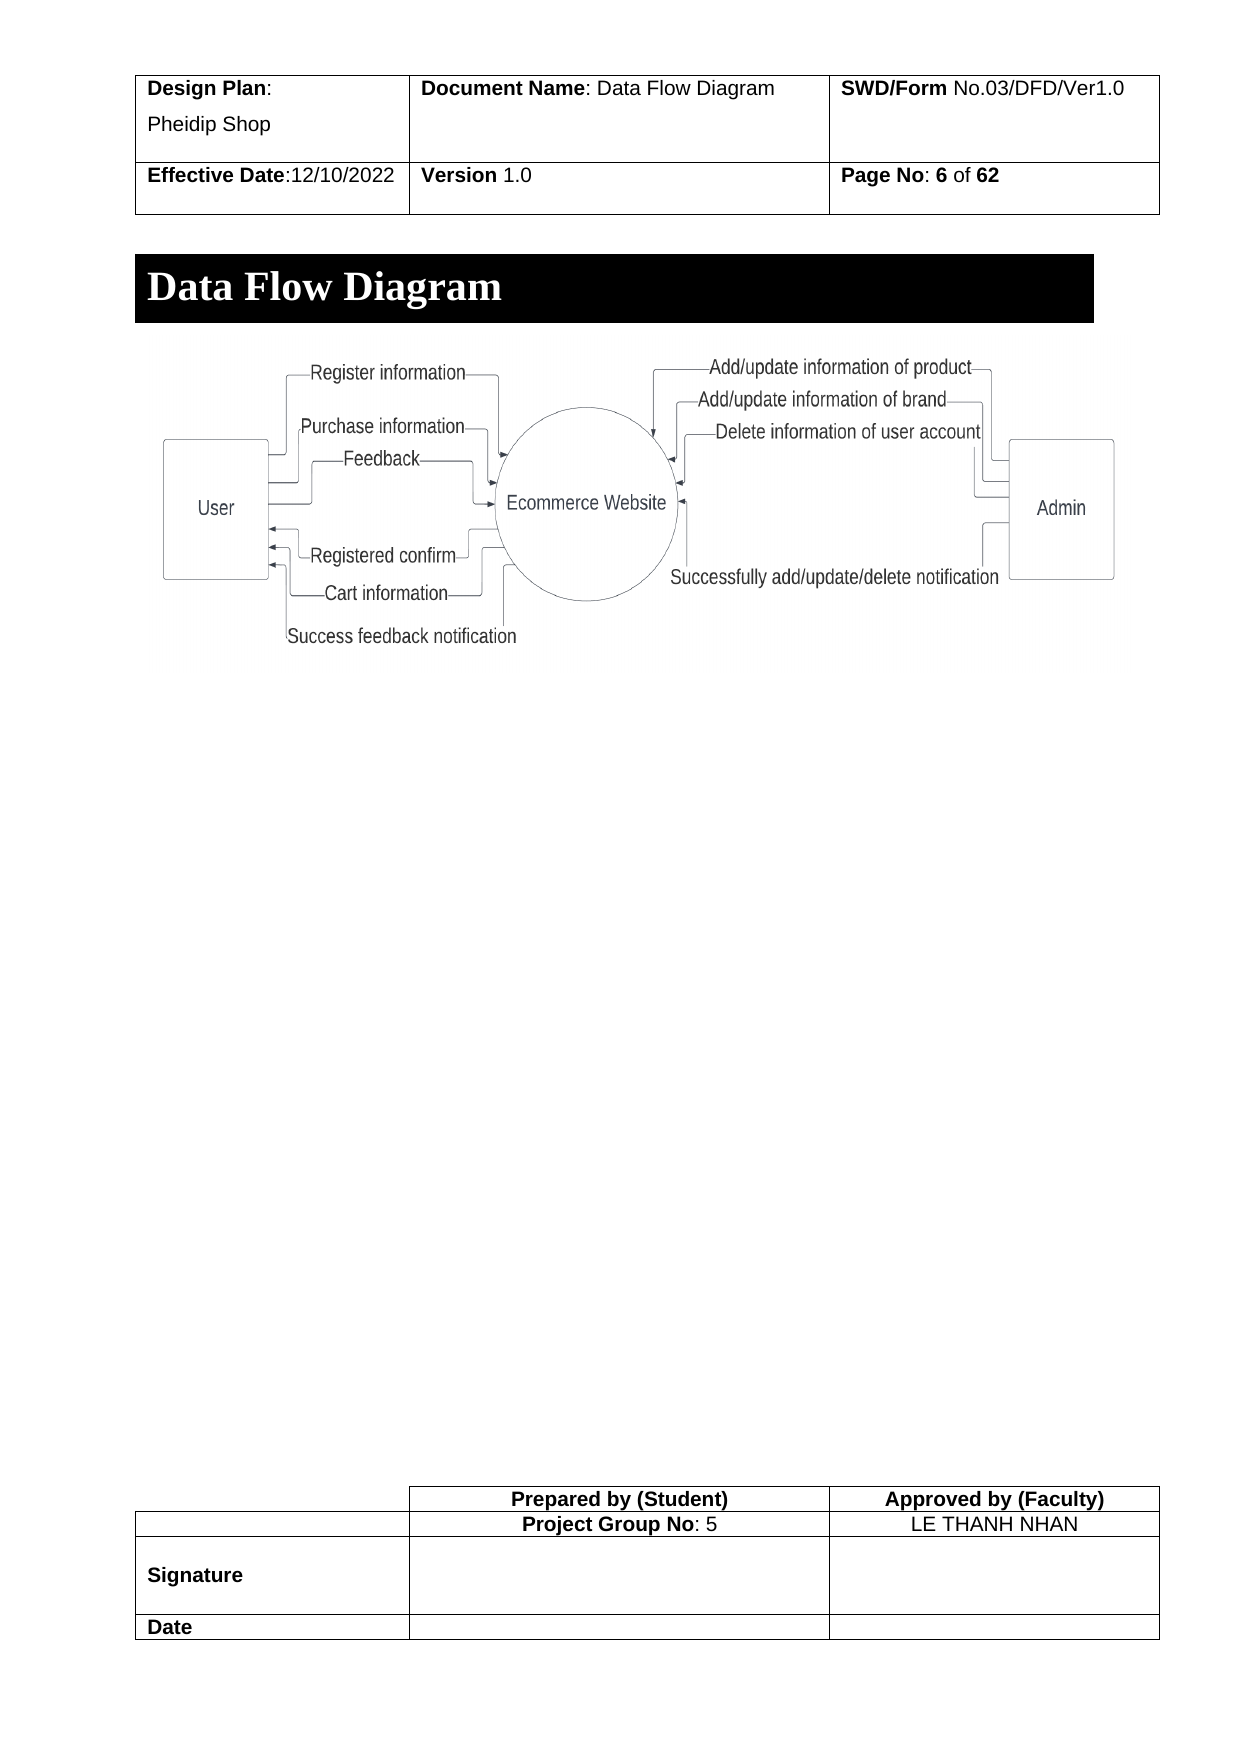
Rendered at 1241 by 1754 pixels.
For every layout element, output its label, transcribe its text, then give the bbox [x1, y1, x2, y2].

picture [146, 335, 1131, 673]
table_header Data Flow Diagram [136, 255, 1093, 322]
